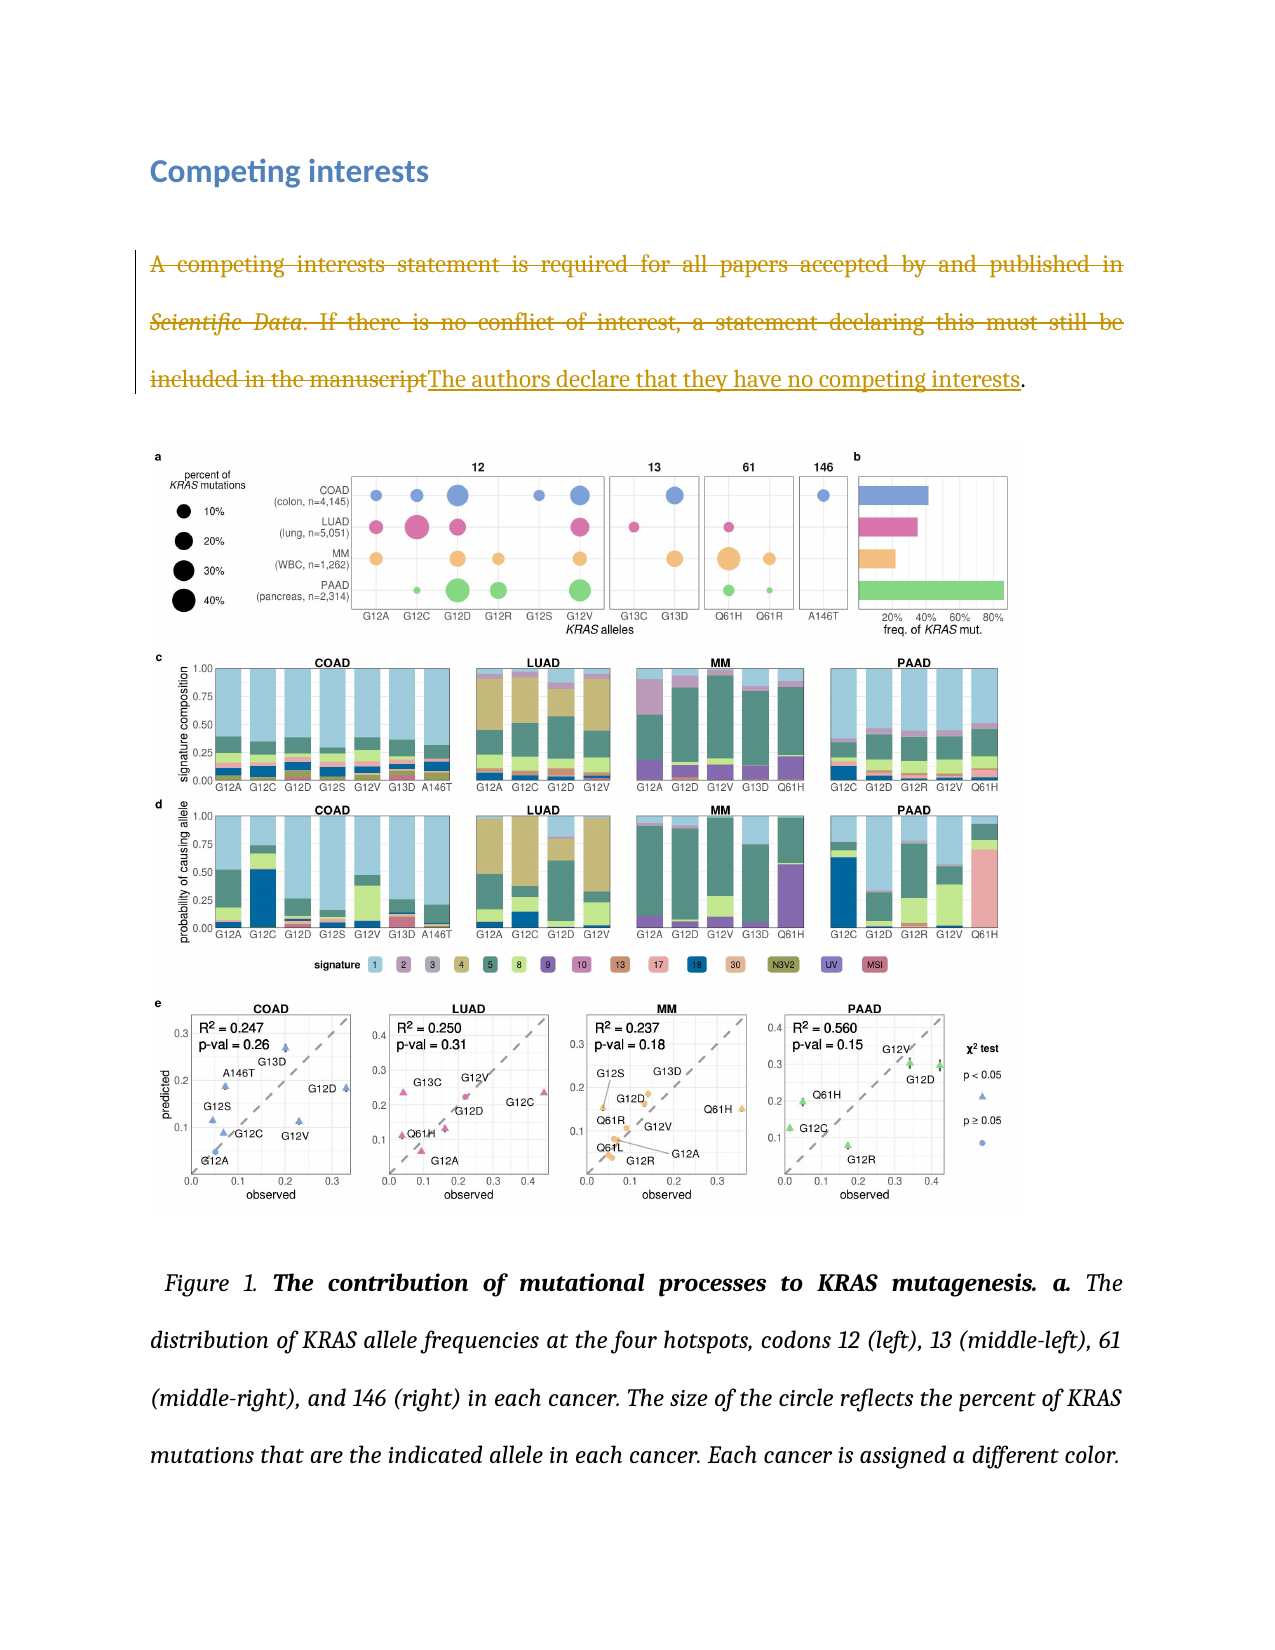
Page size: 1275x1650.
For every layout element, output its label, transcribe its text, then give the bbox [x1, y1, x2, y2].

picture [150, 441, 1025, 1220]
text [150, 1269, 1125, 1470]
text . [150, 250, 1125, 394]
subtitle Competing interests [150, 150, 1125, 191]
